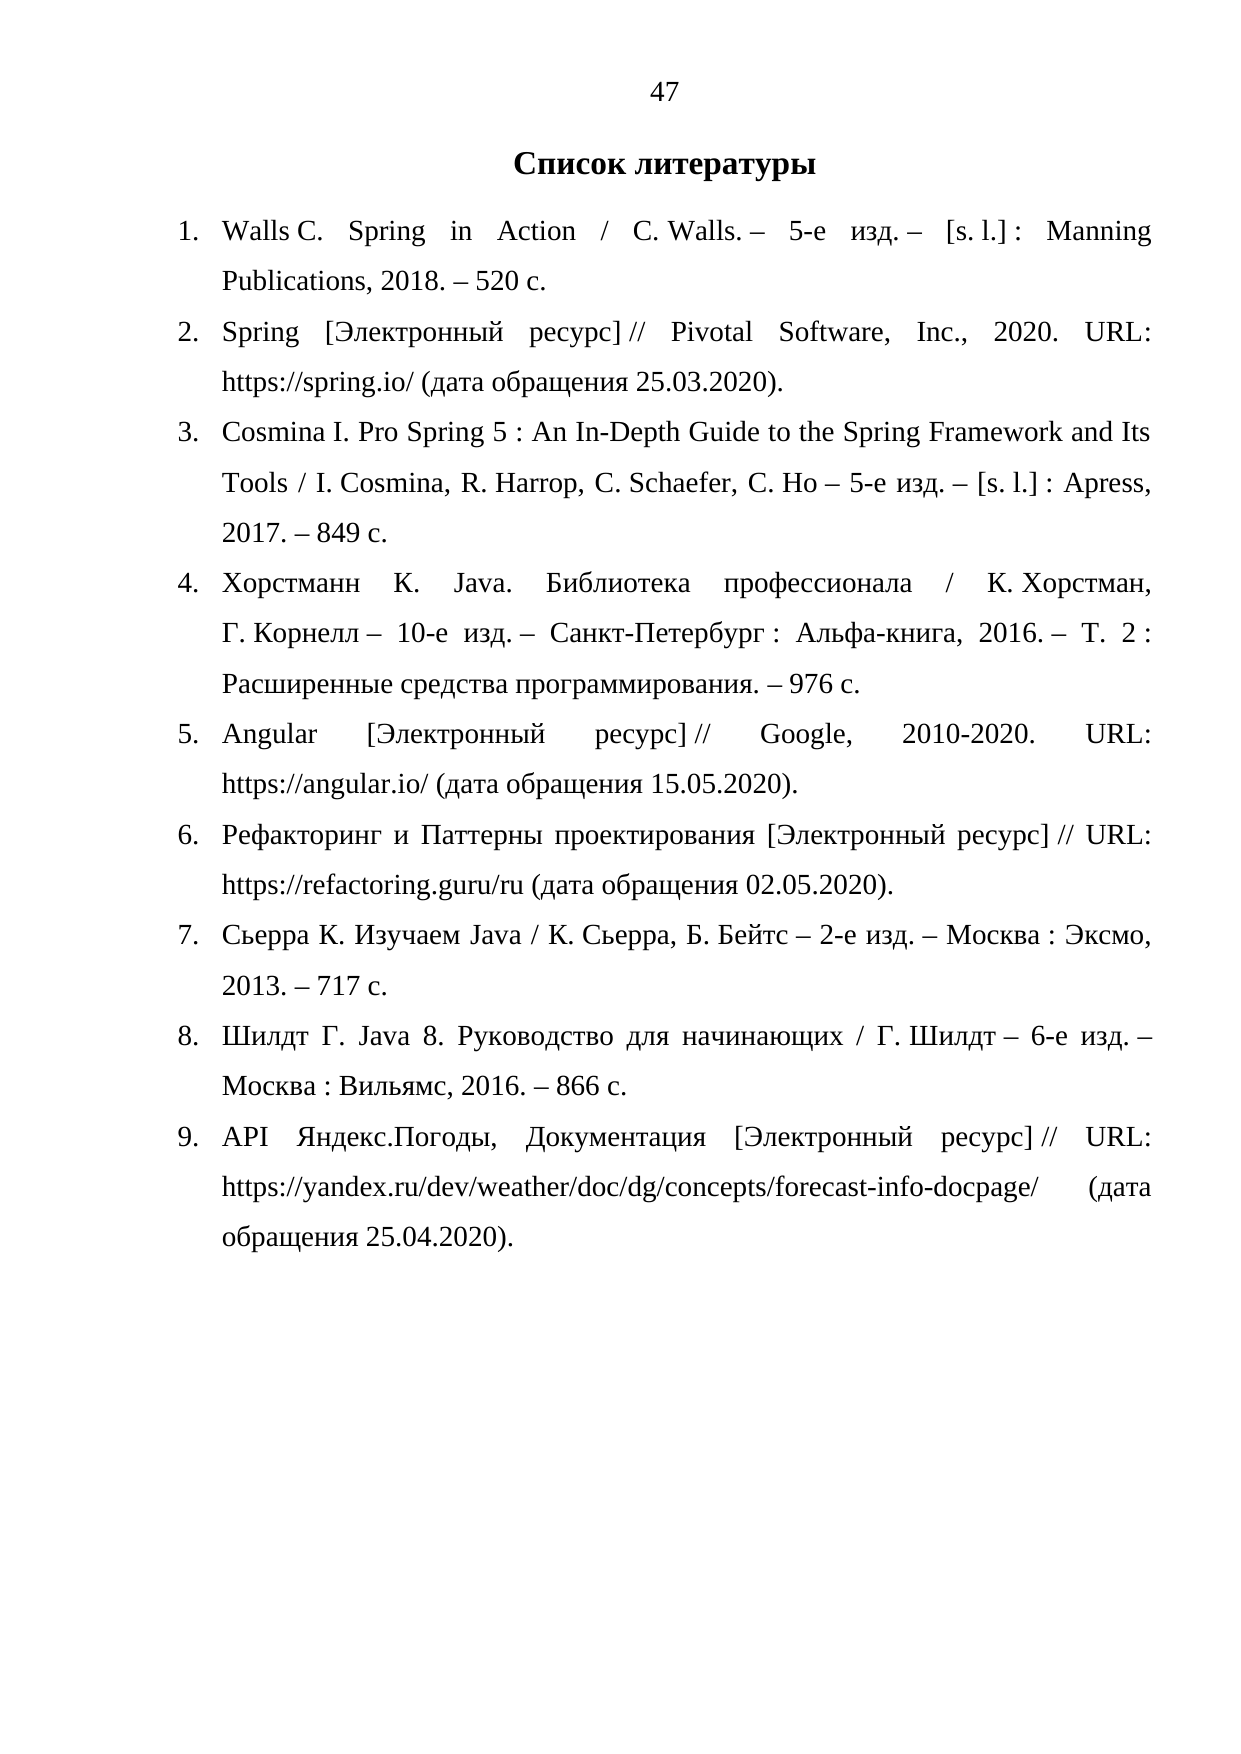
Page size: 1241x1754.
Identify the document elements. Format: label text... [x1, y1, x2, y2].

list Хорстманн К. Java. Библиотека профессионала / К. Хорстман, Г. Корнелл – 10-е изд. – Санкт-Петербург : Альфа-книга, 2016. – Т. 2 : Расширенные средства программирования. – 976 с. [177, 565, 1152, 699]
list Cosmina I. Pro Spring 5 : An In-Depth Guide to the Spring Framework and Its Tools / I. Cosmina, R. Harrop, C. Schaefer, C. Ho – 5-е изд. – [s. l.] : Apress, 2017. – 849 с. [177, 414, 1152, 548]
list Сьерра К. Изучаем Java / К. Сьерра, Б. Бейтс – 2-е изд. – Москва : Эксмо, 2013. – 717 с. [177, 917, 1152, 1001]
list Walls C. Spring in Action / C. Walls. – 5-е изд. – [s. l.] : Manning Publications, 2018. – 520 с. [177, 213, 1152, 297]
list Шилдт Г. Java 8. Руководство для начинающих / Г. Шилдт – 6-е изд. – Москва : Вильямс, 2016. – 866 с. [177, 1018, 1152, 1102]
subtitle Список литературы [177, 143, 1152, 181]
list Spring [Электронный ресурс] // Pivotal Software, Inc., 2020. URL: https://spring.io/ (дата обращения 25.03.2020). [177, 314, 1152, 398]
list API Яндекс.Погоды, Документация [Электронный ресурс] // URL: https://yandex.ru/dev/weather/doc/dg/concepts/forecast-info-docpage/ (дата обращения 25.04.2020). [177, 1119, 1152, 1253]
list Angular [Электронный ресурс] // Google, 2010-2020. URL: https://angular.io/ (дата обращения 15.05.2020). [177, 716, 1152, 800]
list Рефакторинг и Паттерны проектирования [Электронный ресурс] // URL: https://refactoring.guru/ru (дата обращения 02.05.2020). [177, 817, 1152, 901]
